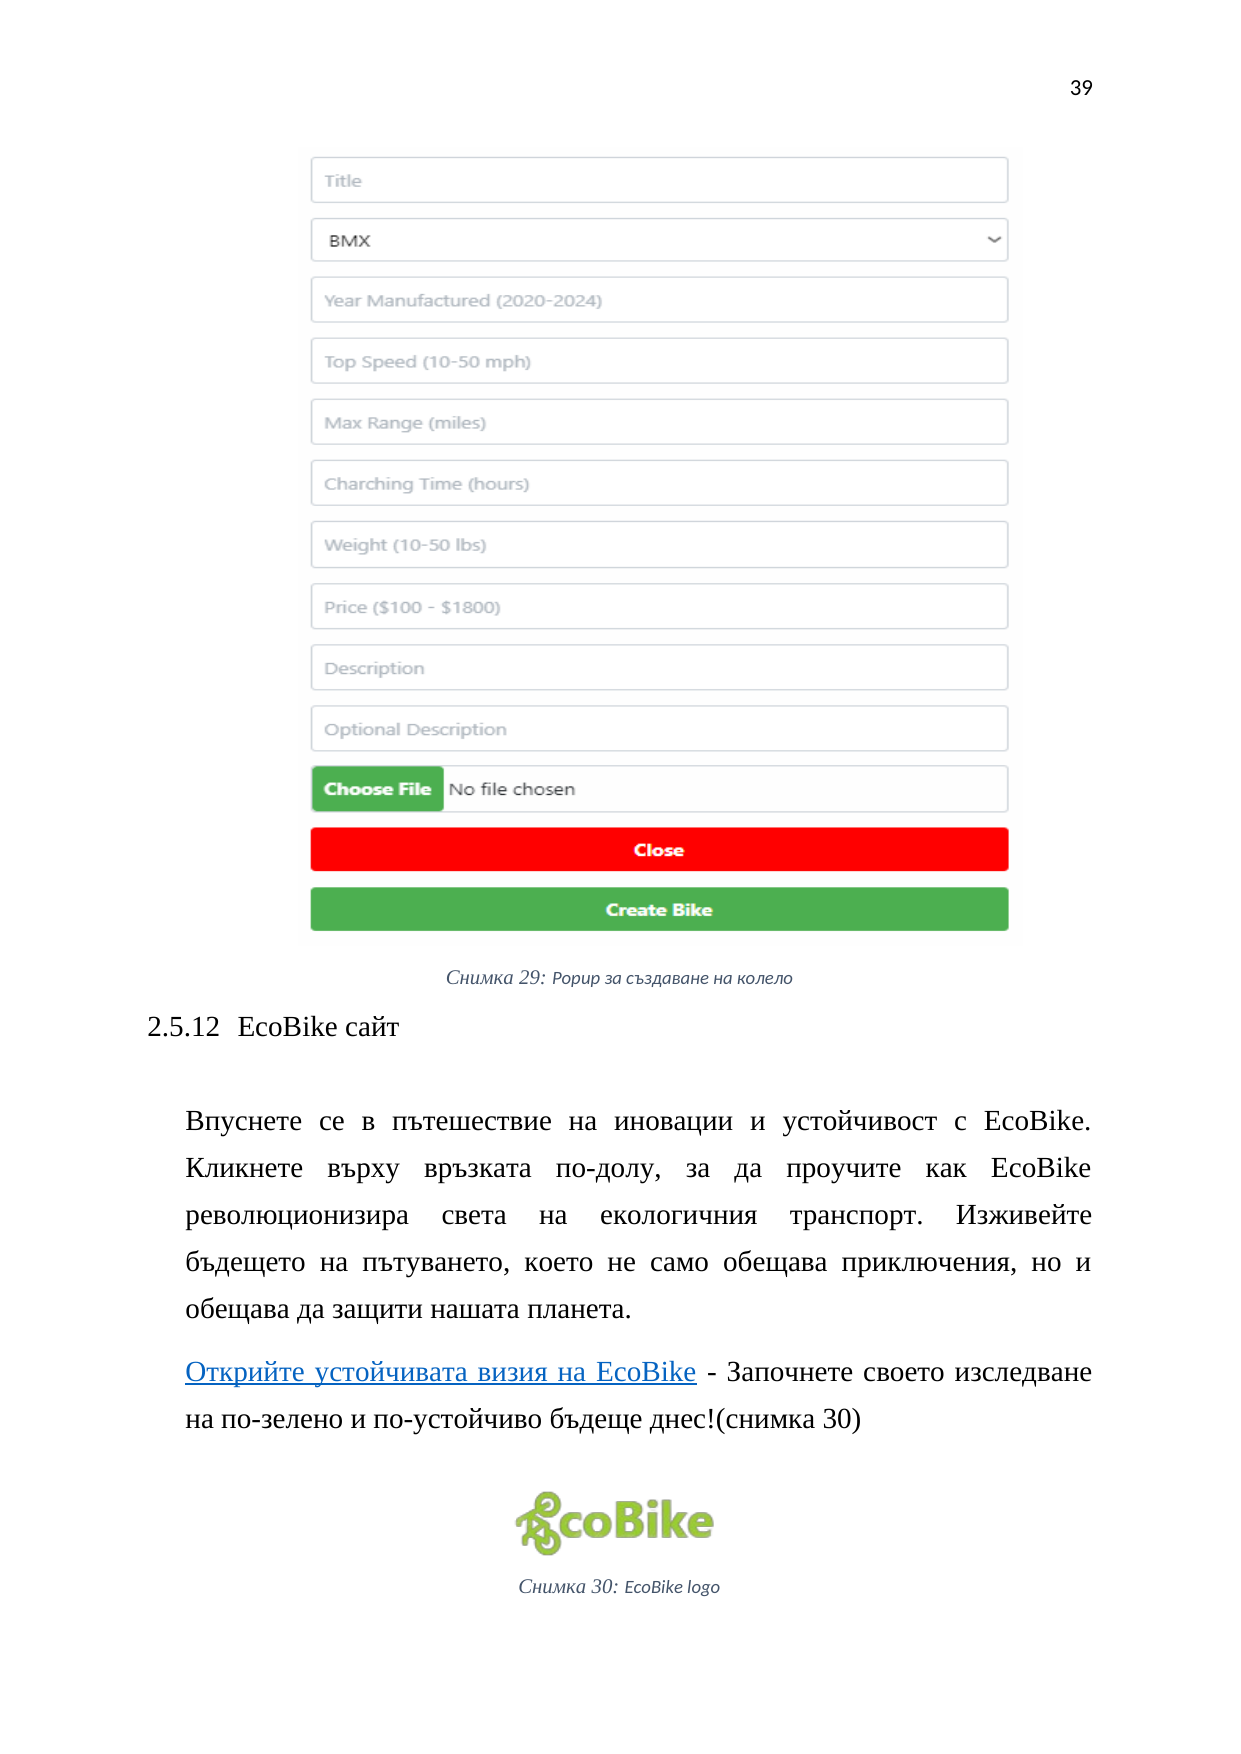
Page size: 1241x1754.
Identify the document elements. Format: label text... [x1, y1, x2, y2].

text Открийте устойчивата визия на EcoBike - Започнете своето изследване на по-зелено и по-устойчиво бъдеще днес!(снимка 30) [185, 1354, 1093, 1435]
text Снимка 29: Popup за създаване на колело [148, 964, 1093, 989]
picture [297, 147, 1023, 946]
text Впуснете се в пътешествие на иновации и устойчивост с EcoBike. Кликнете върху връзката по-долу, за да проучите как EcoBike революционизира света на екологичния транспорт. Изживейте бъдещето на пътуването, което не само обещава приключения, но и обещава да защити нашата планета. [185, 1103, 1093, 1324]
subtitle 2.5.12 EcoBike сайт [147, 1009, 1093, 1043]
picture [501, 1464, 739, 1566]
